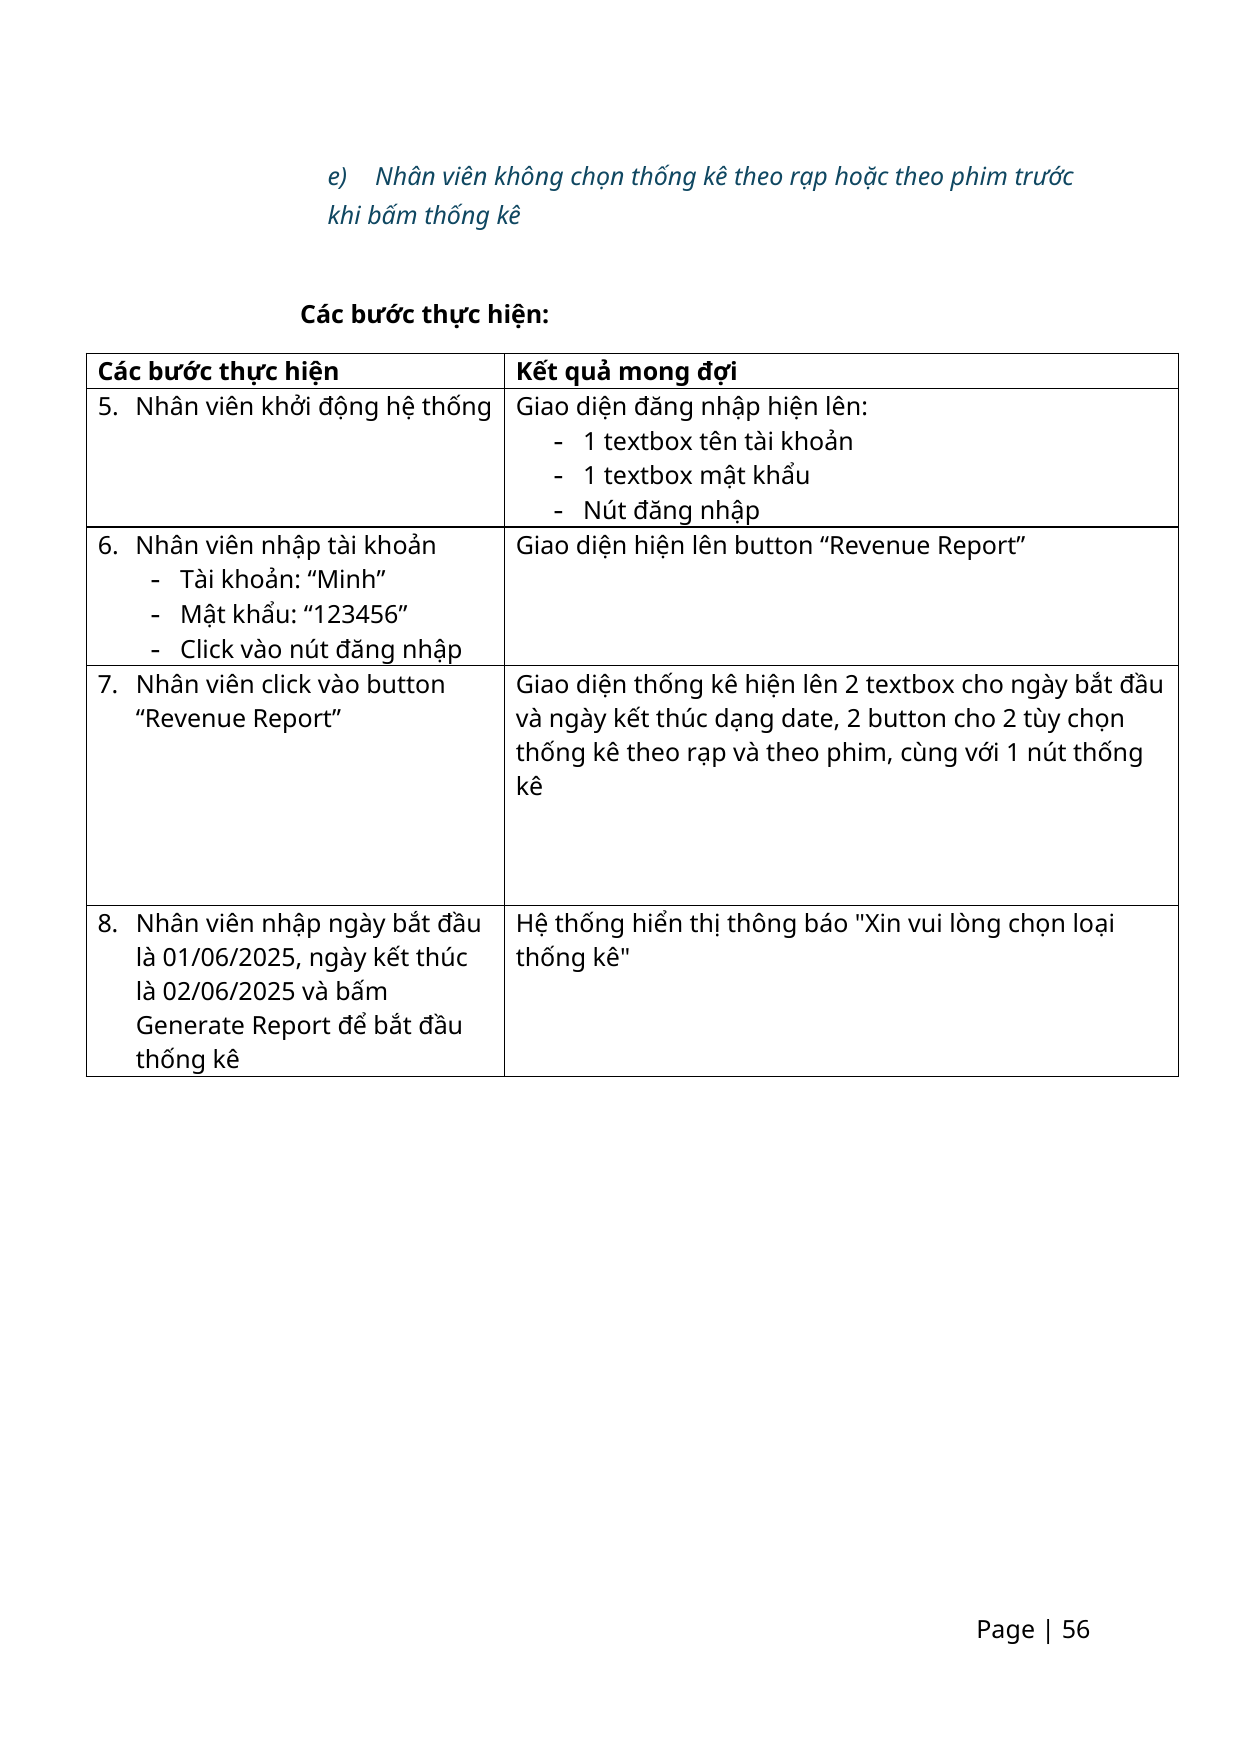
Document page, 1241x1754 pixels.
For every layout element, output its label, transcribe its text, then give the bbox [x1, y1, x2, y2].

table_cell Giao diện thống kê hiện lên 2 textbox cho ngày bắt đầu và ngày kết thúc dạng date, 2 button cho 2 tùy chọn thống kê theo rạp và theo phim, cùng với 1 nút thống kê [505, 666, 1178, 905]
table_cell Nhân viên click vào button “Revenue Report” [87, 666, 504, 905]
table_cell Nhân viên nhập tài khoản Tài khoản: “Minh” Mật khẩu: “123456” Click vào nút đăng nhập [87, 528, 504, 665]
table_cell Giao diện hiện lên button “Revenue Report” [505, 528, 1178, 665]
table_cell Nhân viên nhập ngày bắt đầu là 01/06/2025, ngày kết thúc là 02/06/2025 và bấm Generate Report để bắt đầu thống kê [87, 906, 504, 1076]
table_header Kết quả mong đợi [505, 354, 1178, 388]
table_cell Nhân viên khởi động hệ thống [87, 389, 504, 526]
table_cell Hệ thống hiển thị thông báo "Xin vui lòng chọn loại thống kê" [505, 906, 1178, 1076]
text Các bước thực hiện: [300, 297, 1090, 331]
table_header Các bước thực hiện [87, 354, 504, 388]
subtitle Nhân viên không chọn thống kê theo rạp hoặc theo phim trước khi bấm thống kê [327, 158, 1090, 232]
table_cell Giao diện đăng nhập hiện lên: 1 textbox tên tài khoản 1 textbox mật khẩu Nút đăng nhập [505, 389, 1178, 526]
